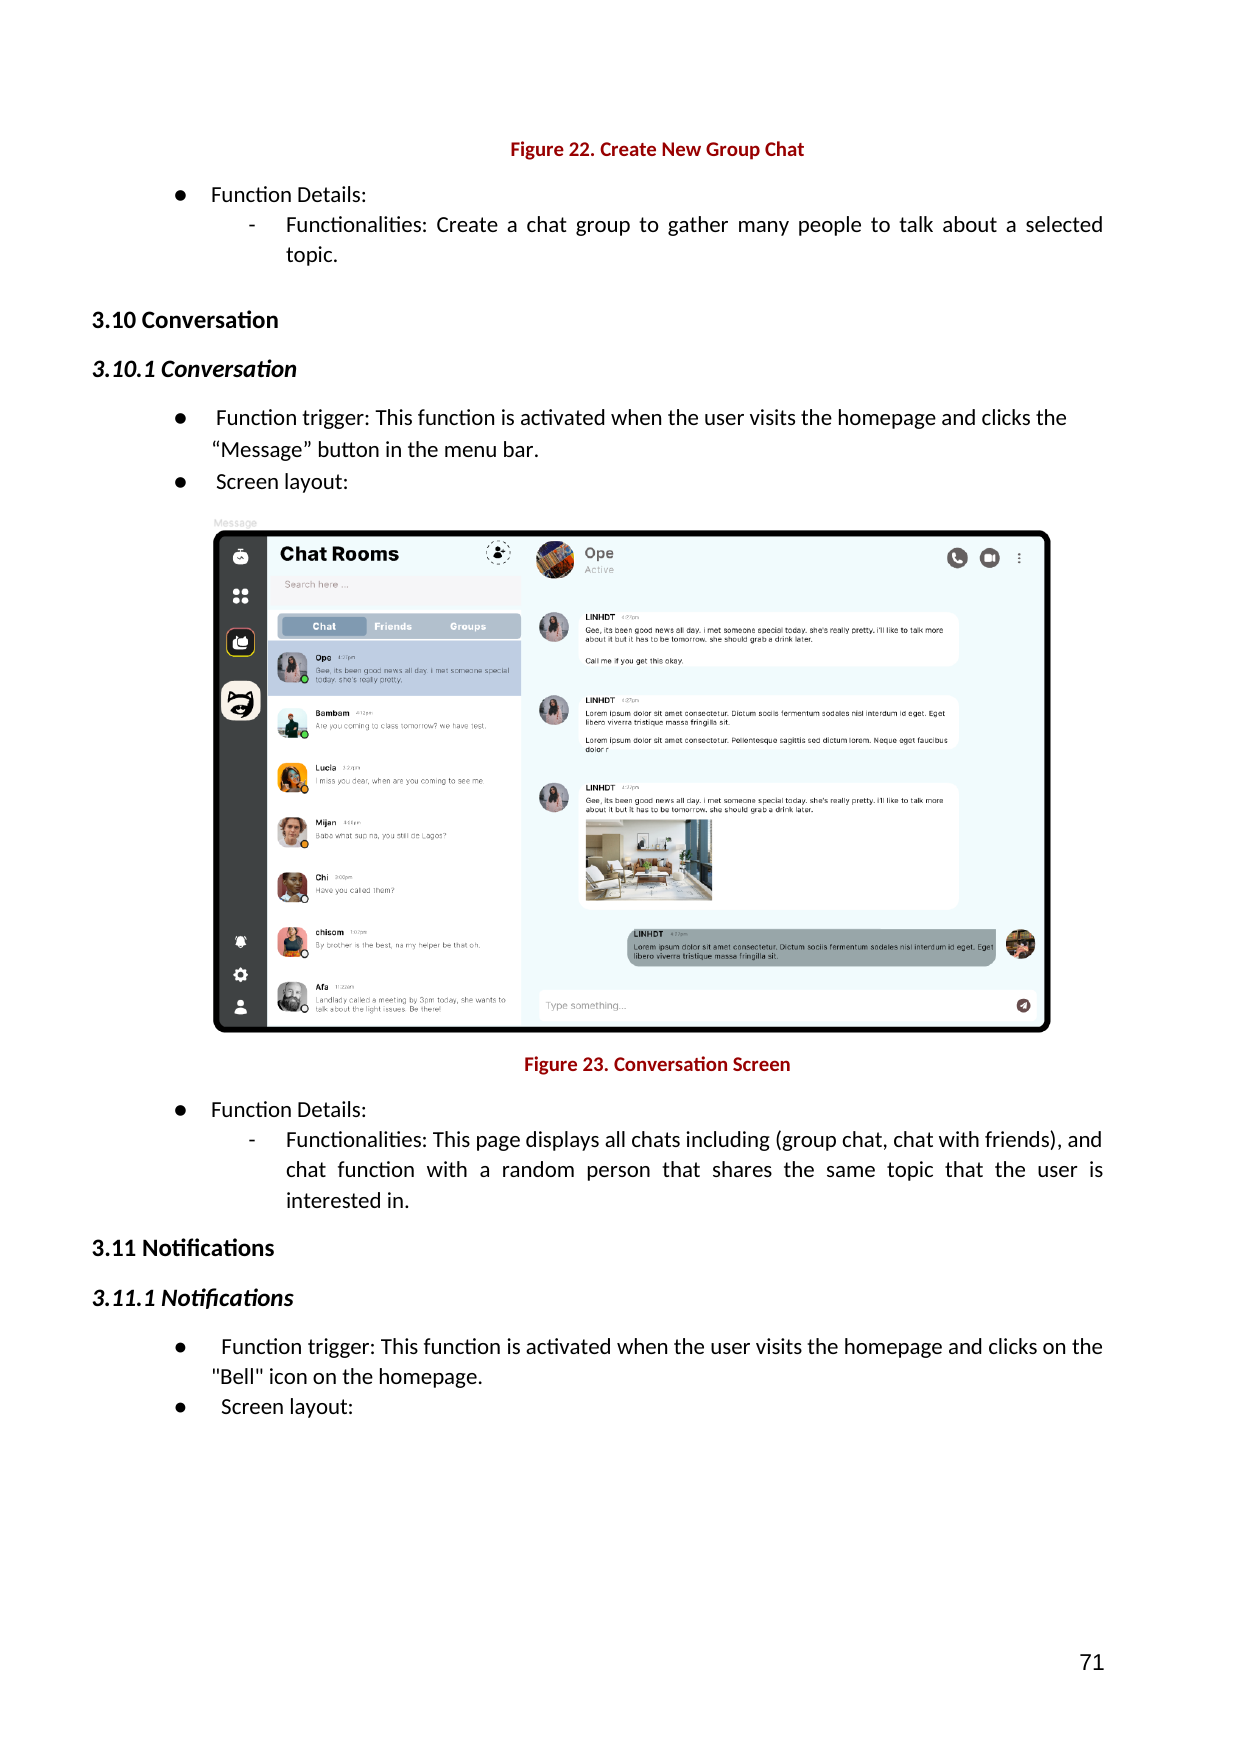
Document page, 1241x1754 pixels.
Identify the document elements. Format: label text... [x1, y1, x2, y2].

subtitle 3.10.1 Conversation [91, 353, 1104, 384]
subtitle 3.10 Conversation [91, 304, 1104, 334]
subtitle Figure 22. Create New Group Chat [211, 136, 1104, 161]
subtitle 3.11.1 Notifications [91, 1282, 1104, 1313]
subtitle Figure 23. Conversation Screen [211, 1051, 1104, 1076]
list Function Details: [173, 1095, 1104, 1123]
picture [210, 514, 1054, 1033]
list Function trigger: This function is activated when the user visits the homepage and clicks the “Message” button in the menu bar. [173, 403, 1104, 463]
list Functionalities: Create a chat group to gather many people to talk about a selected topic. [248, 210, 1104, 268]
list Functionalities: This page displays all chats including (group chat, chat with friends), and chat function with a random person that shares the same topic that the user is interested in. [248, 1125, 1104, 1214]
list Function trigger: This function is activated when the user visits the homepage and clicks on the "Bell" icon on the homepage. [173, 1332, 1104, 1390]
list Screen layout: [173, 467, 1104, 495]
list Function Details: [173, 180, 1104, 208]
list Screen layout: [173, 1392, 1104, 1420]
subtitle 3.11 Notifications [91, 1233, 1104, 1263]
